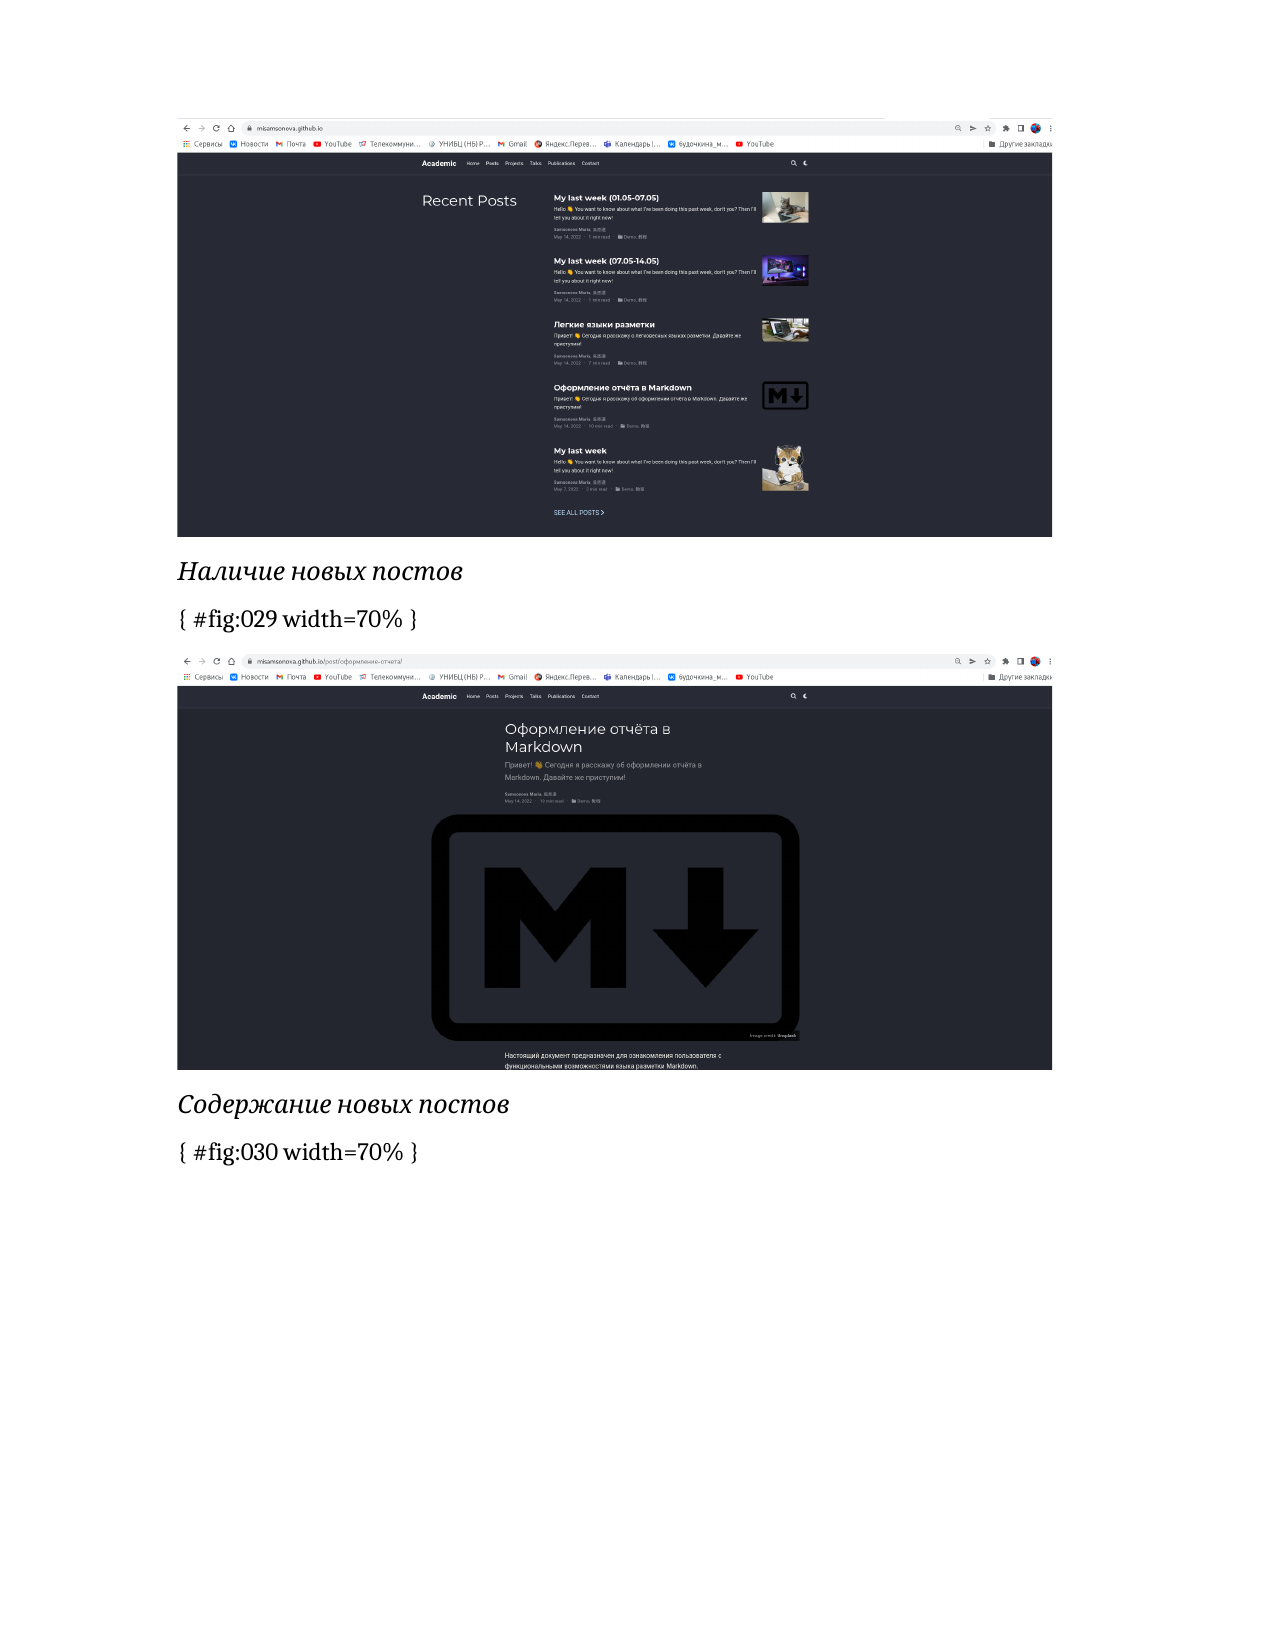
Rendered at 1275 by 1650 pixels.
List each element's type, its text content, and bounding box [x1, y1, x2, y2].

text { #fig:030 width=70% } [177, 1138, 1186, 1167]
text Содержание новых постов [177, 1091, 1186, 1119]
text { #fig:029 width=70% } [177, 605, 1186, 634]
picture [177, 652, 1053, 1070]
text Наличие новых постов [177, 557, 1186, 586]
picture [177, 118, 1053, 537]
